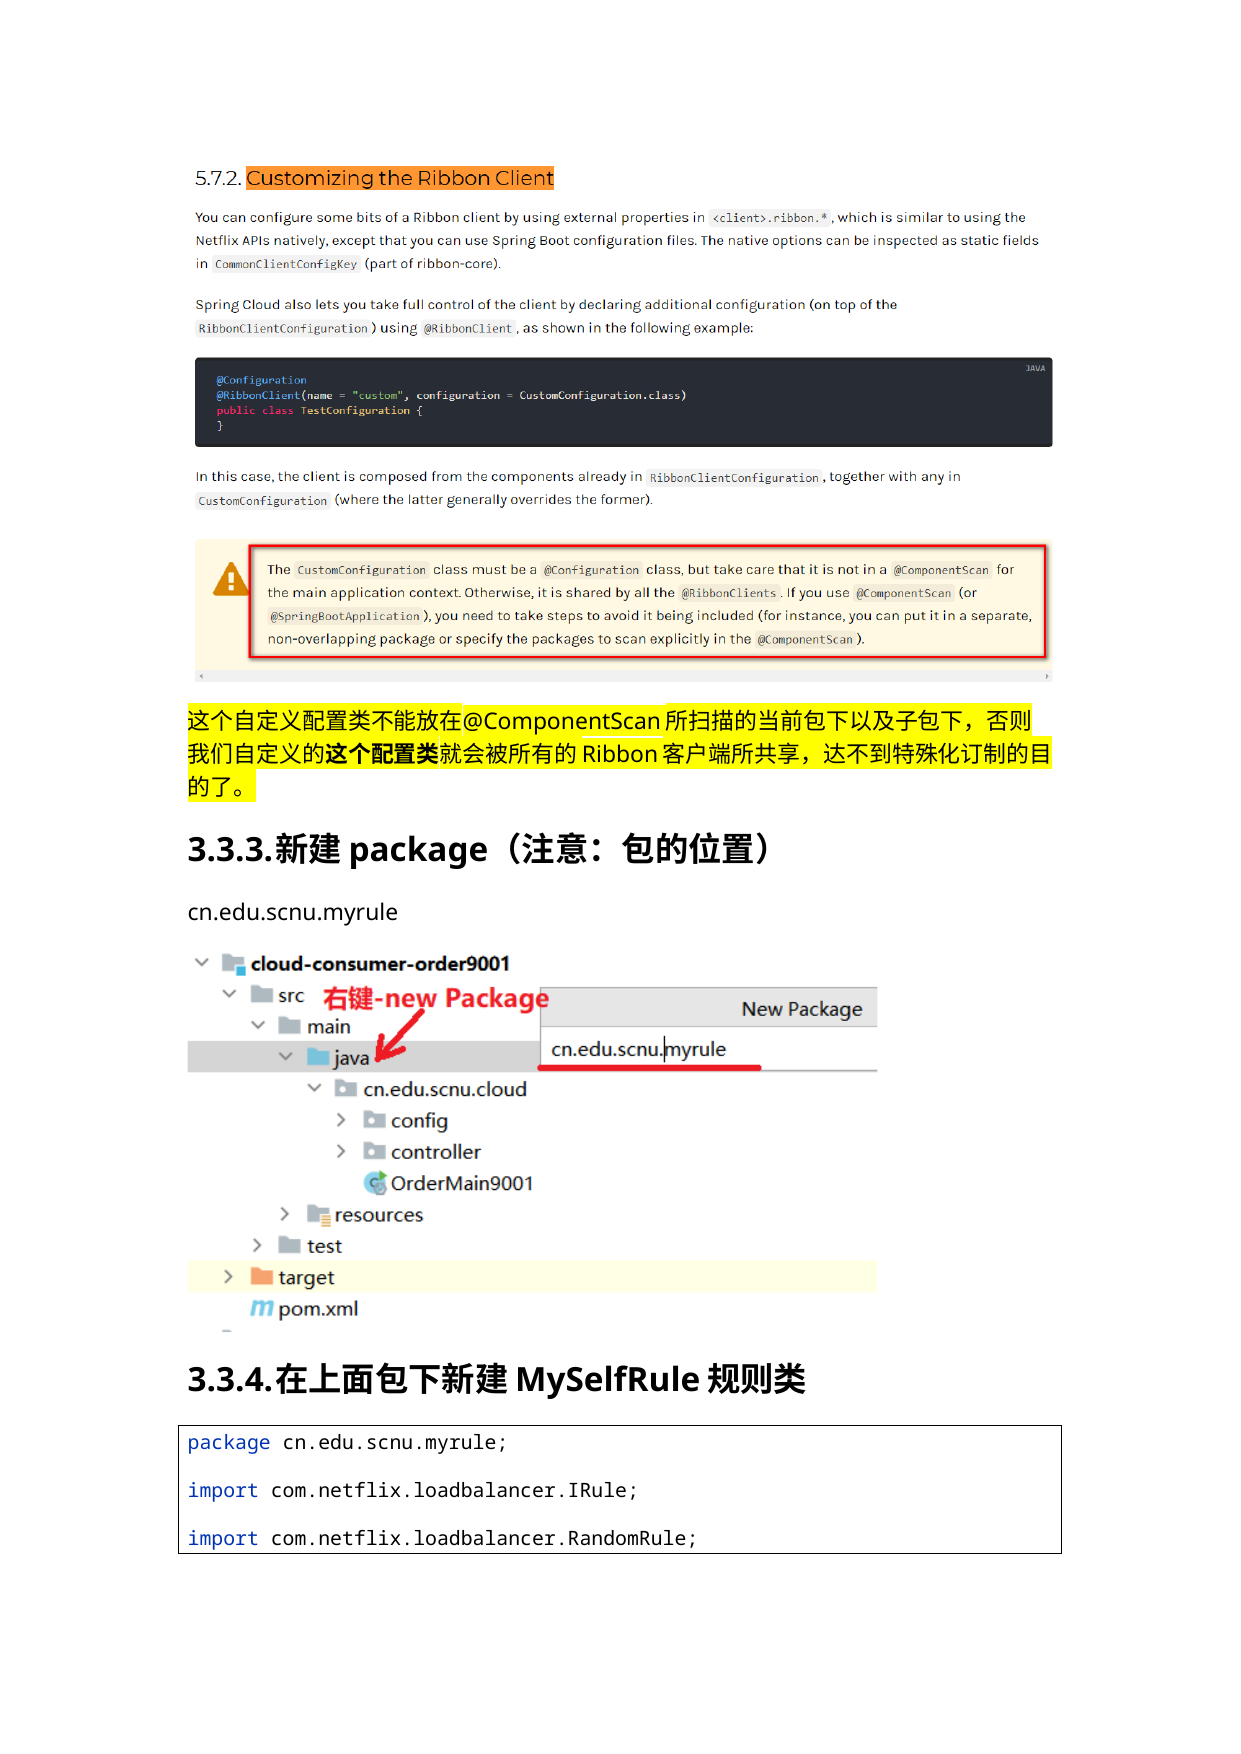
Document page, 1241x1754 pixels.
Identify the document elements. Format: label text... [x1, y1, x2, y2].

picture [187, 162, 1055, 682]
subtitle 新建package（注意：包的位置） [187, 823, 1053, 872]
text cn.edu.scnu.myrule [187, 896, 1053, 927]
picture [187, 947, 878, 1332]
text import com.netflix.loadbalancer.RandomRule; [179, 1521, 1061, 1553]
subtitle 在上面包下新建MySelfRule规则类 [187, 1352, 1053, 1401]
text 这个自定义配置类不能放在@ComponentScan所扫描的当前包下以及子包下，否则我们自定义的这个配置类就会被所有的Ribbon客户端所共享，达不到特殊化订制的目的了。 [187, 702, 1053, 802]
text package cn.edu.scnu.myrule; [179, 1426, 1061, 1455]
text import com.netflix.loadbalancer.IRule; [179, 1473, 1061, 1503]
